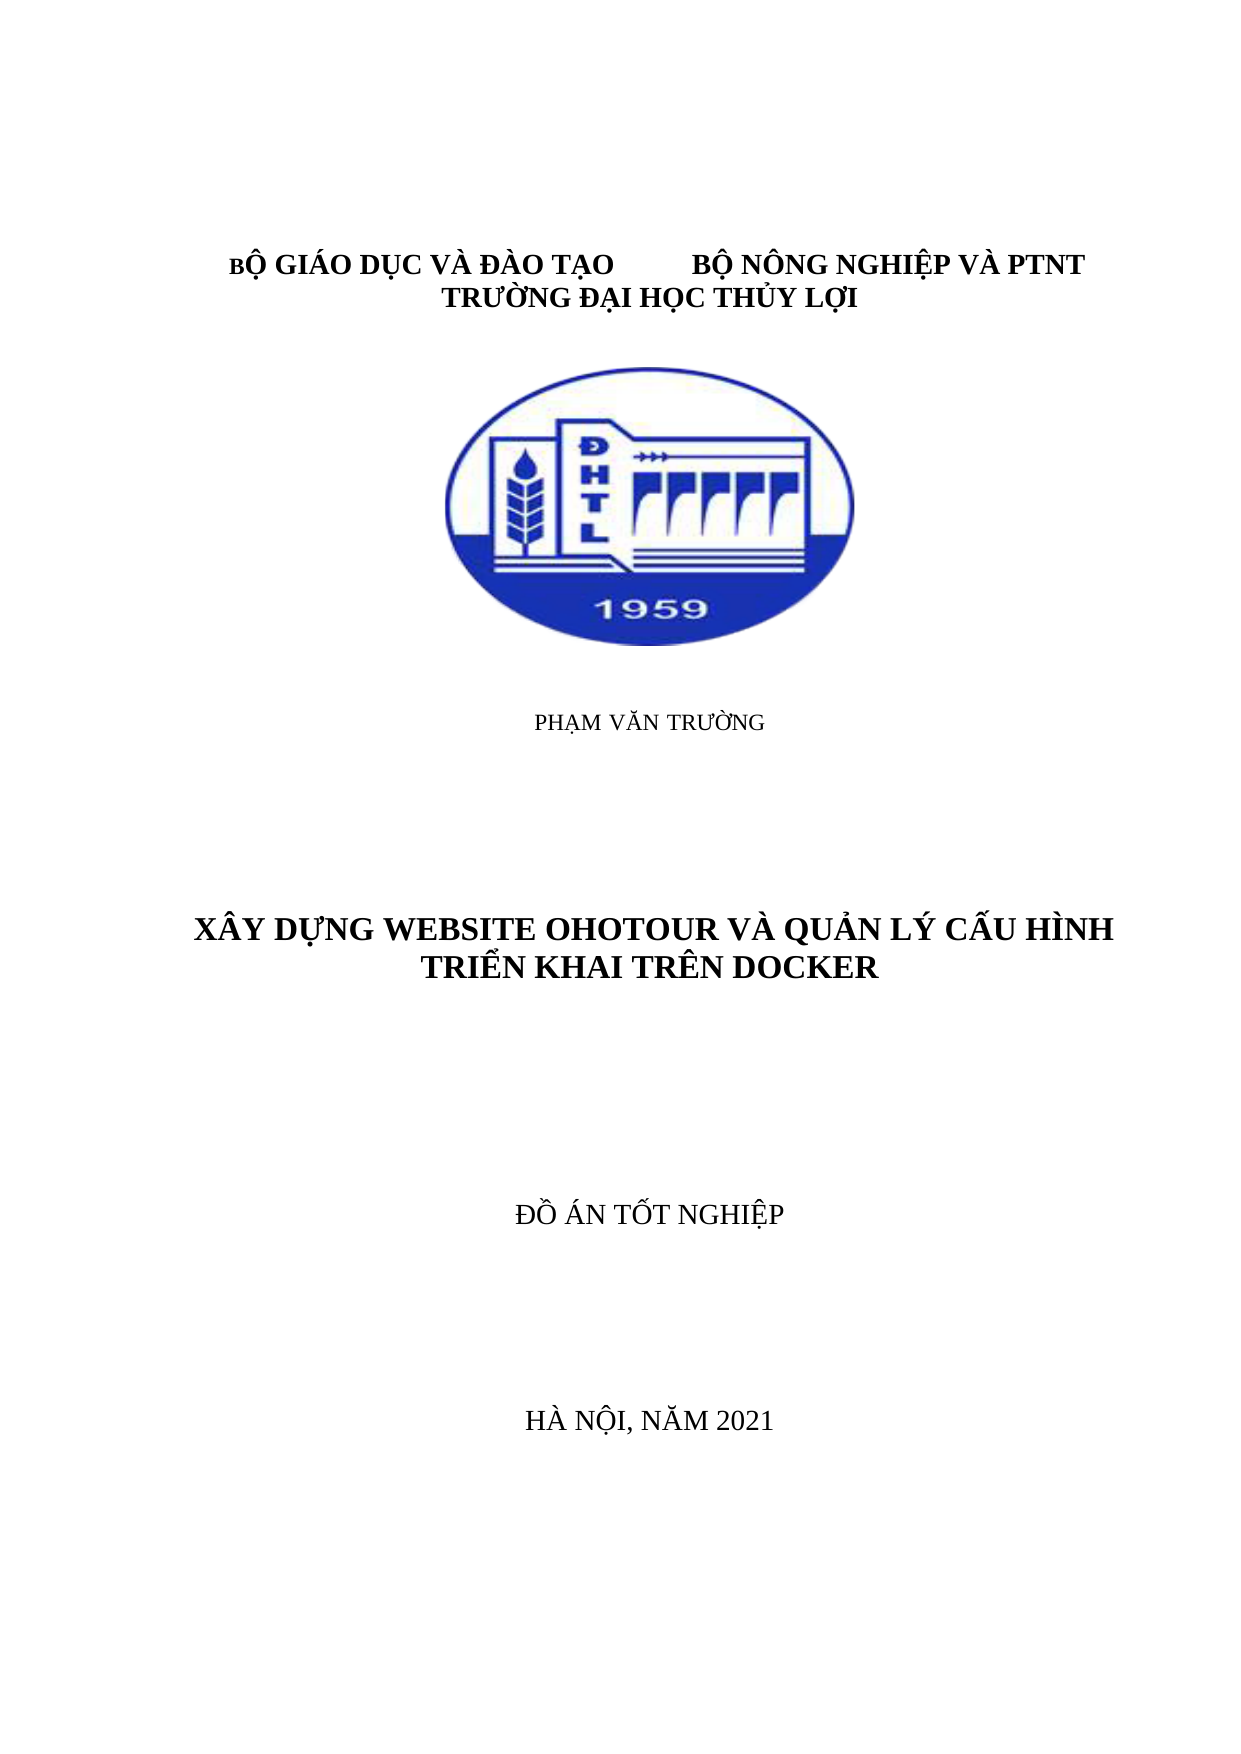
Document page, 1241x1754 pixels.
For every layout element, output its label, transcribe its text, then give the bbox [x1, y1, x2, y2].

text ĐỒ ÁN TỐT NGHIỆP [177, 1197, 1122, 1231]
table_header BỘ NÔNG NGHIỆP VÀ PTNT [655, 247, 1122, 280]
text TRƯỜNG ĐẠI HỌC THỦY LỢI [177, 280, 1122, 314]
text phạm văn trường [177, 703, 1122, 737]
table_header bỘ GIÁO DỤC VÀ ĐÀO TẠO [189, 247, 655, 280]
text HÀ NỘI, NĂM 2021 [177, 1403, 1122, 1437]
text XÂY DỰNG WEBSITE OHOTOUR VÀ QUẢN LÝ CẤU HÌNH TRIỂN KHAI TRÊN DOCKER [177, 909, 1122, 986]
picture [444, 367, 855, 646]
